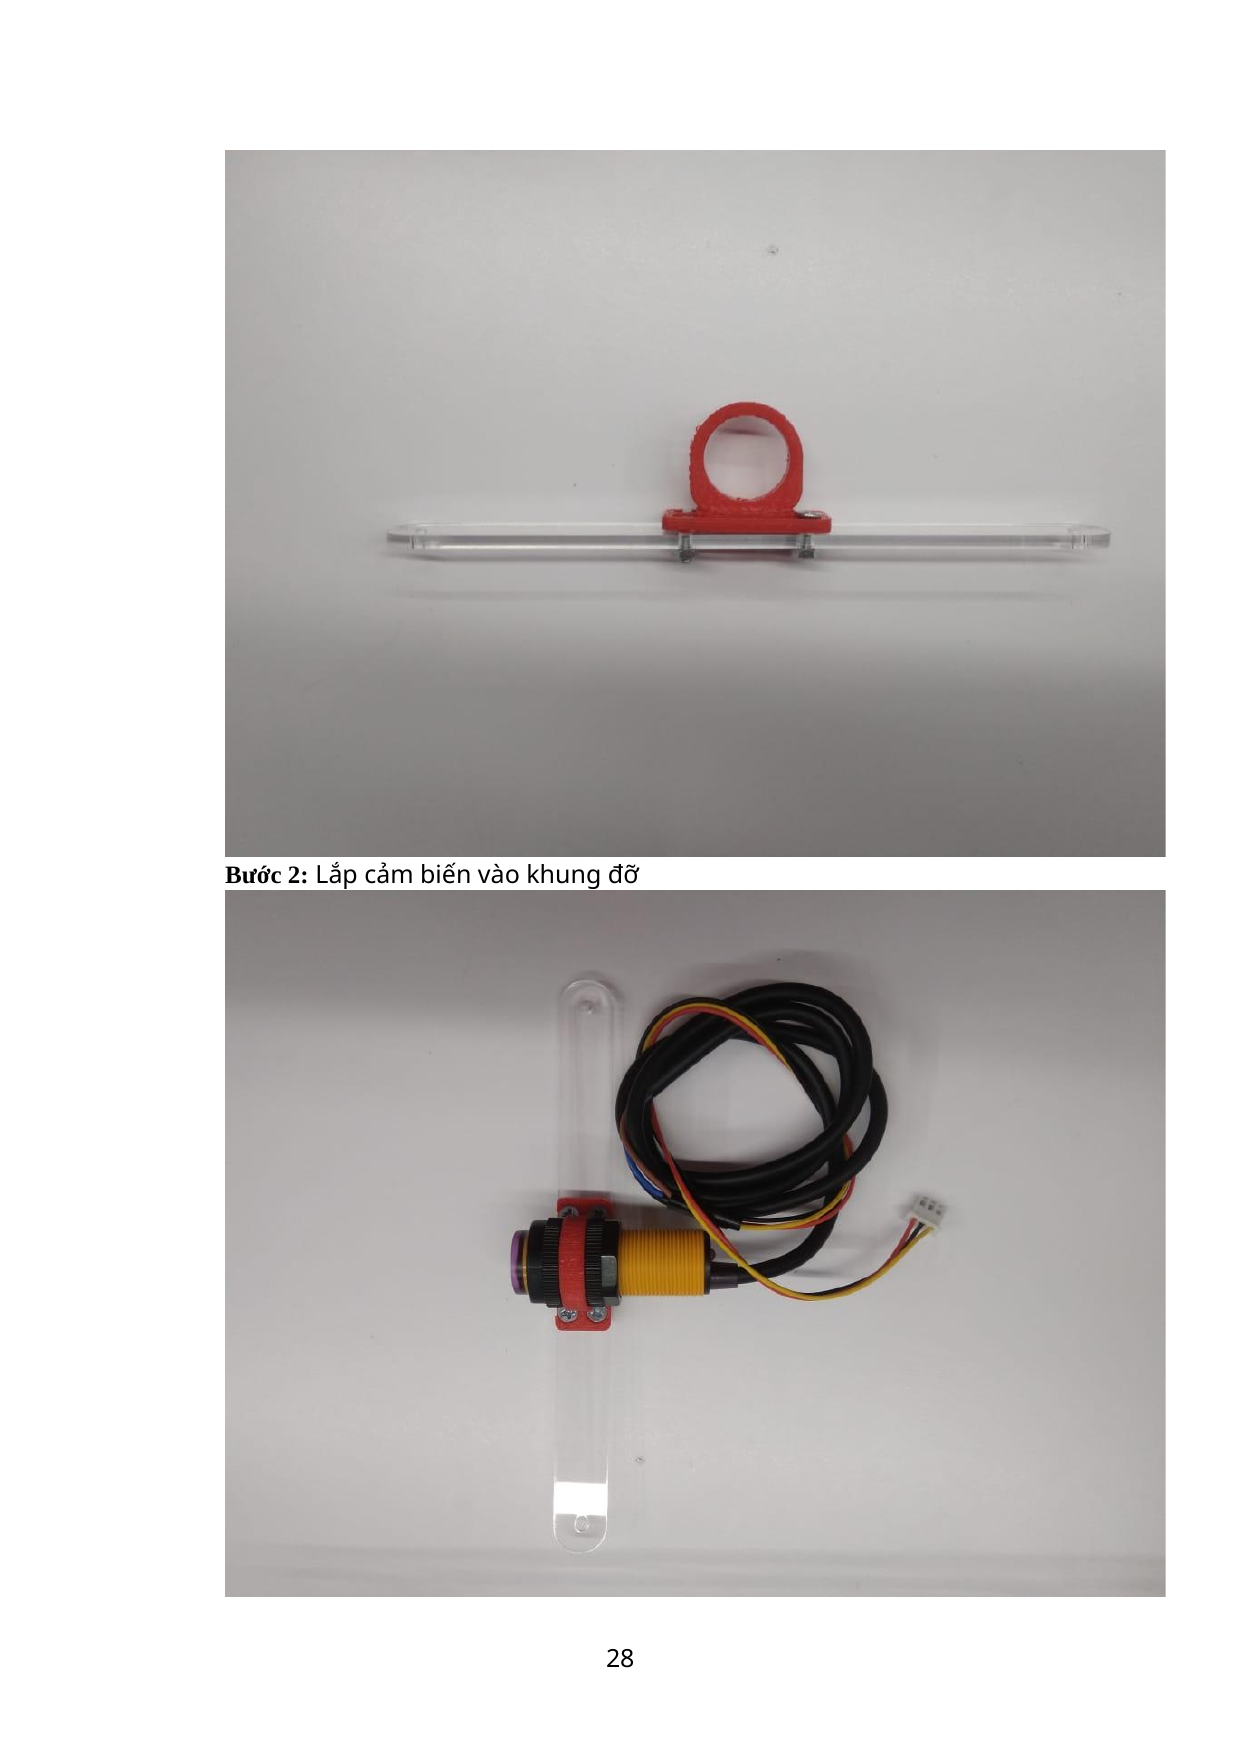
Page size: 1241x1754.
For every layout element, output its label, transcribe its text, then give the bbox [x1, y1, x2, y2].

picture [225, 890, 1166, 1597]
text Lắp cảm biến vào khung đỡ [150, 856, 1090, 890]
picture [225, 150, 1166, 857]
